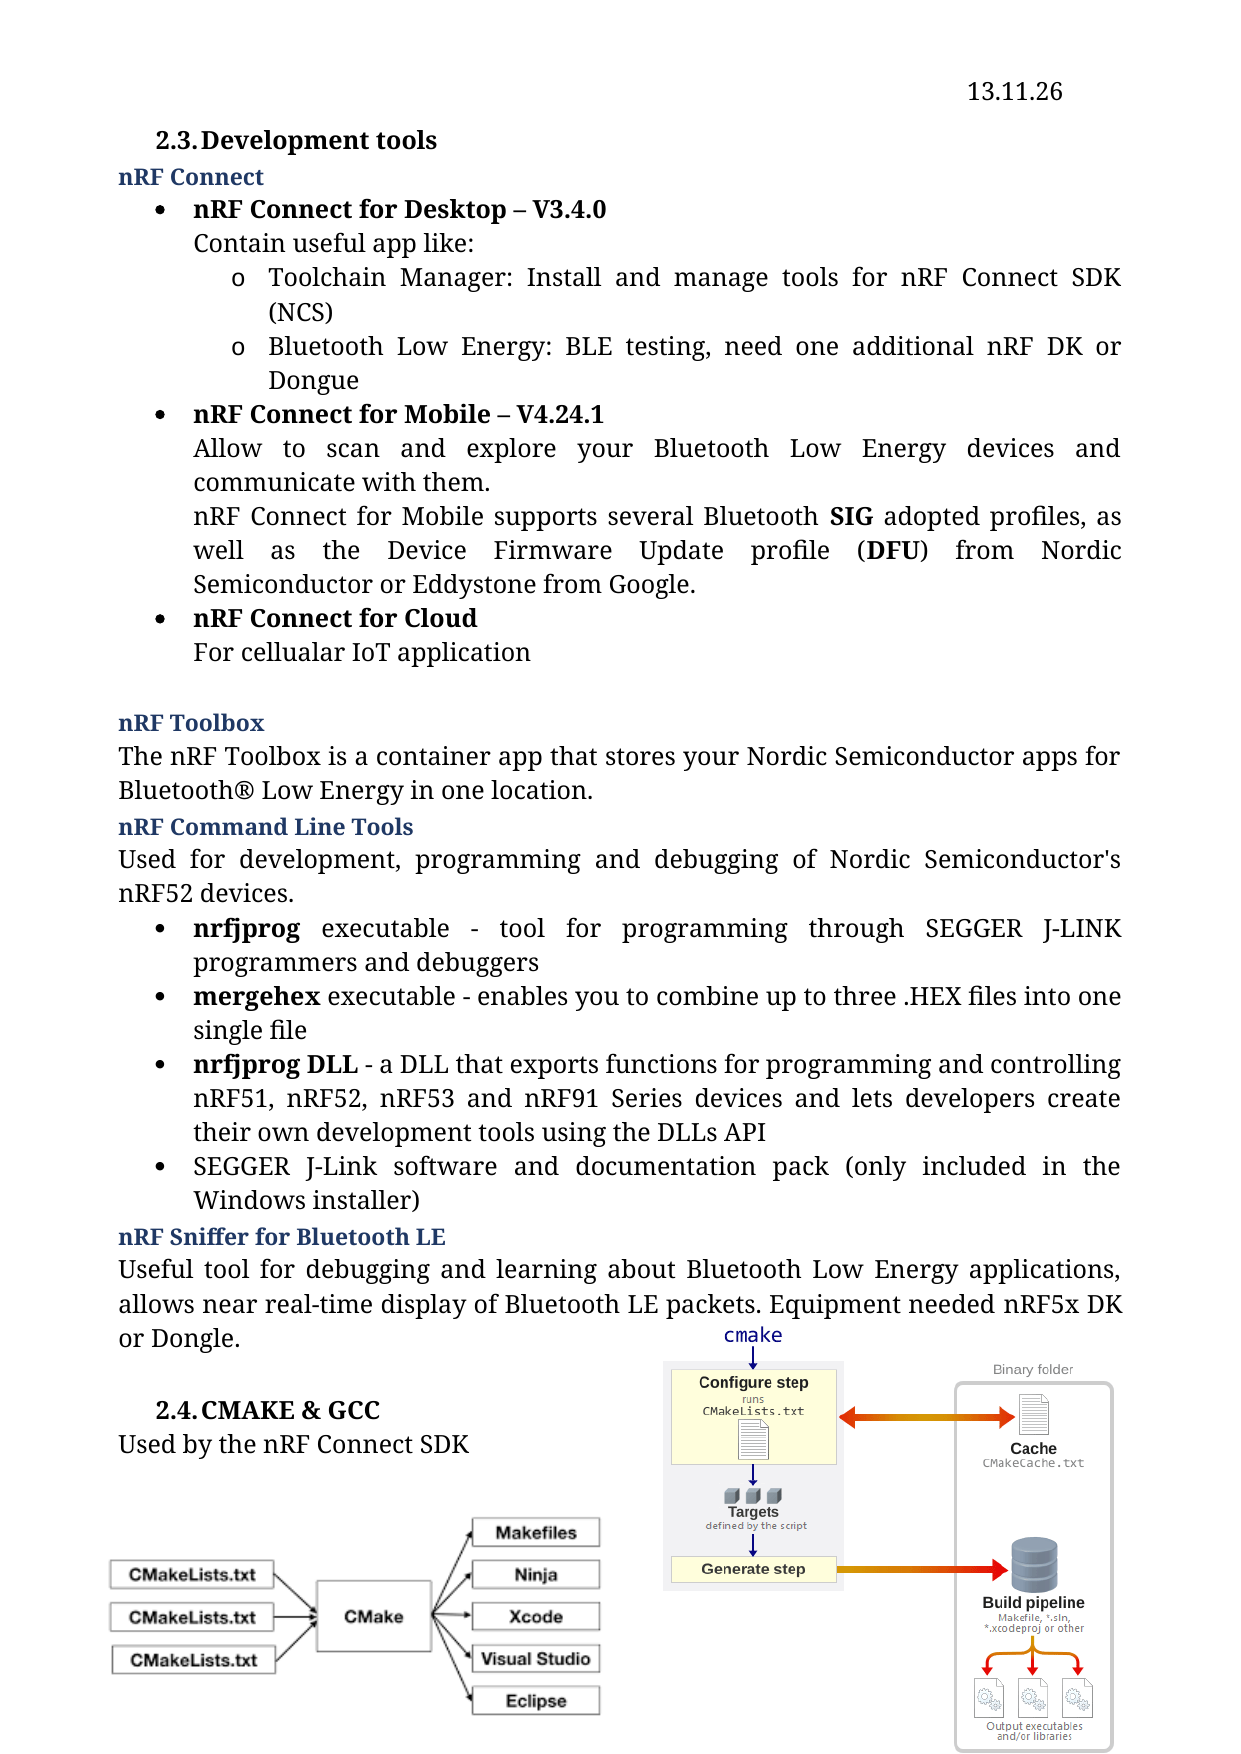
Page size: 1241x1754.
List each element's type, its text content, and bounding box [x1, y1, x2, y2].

subtitle Development tools [156, 122, 1122, 156]
text The nRF Toolbox is a container app that stores your Nordic Semiconductor apps for Bluetooth® Low Energy in one location. [118, 738, 1122, 807]
text Useful tool for debugging and learning about Bluetooth Low Energy applications, allows near real-time display of Bluetooth LE packets. Equipment needed nRF5x DK or Dongle. [118, 1252, 1122, 1354]
list Bluetooth Low Energy: BLE testing, need one additional nRF DK or Dongue [231, 328, 1122, 397]
subtitle CMAKE & GCC [156, 1393, 655, 1427]
subtitle nRF Command Line Tools [118, 811, 1122, 842]
list nrfjprog executable - tool for programming through SEGGER J-LINK programmers and debuggers [156, 910, 1122, 978]
subtitle nRF Sniffer for Bluetooth LE [118, 1221, 1122, 1252]
subtitle nRF Toolbox [118, 707, 1122, 738]
subtitle nRF Connect [118, 161, 1122, 192]
list For cellualar IoT application [193, 635, 1122, 669]
list nRF Connect for Cloud [156, 601, 1122, 635]
list SEGGER J-Link software and documentation pack (only included in the Windows installer) [156, 1149, 1122, 1217]
picture [101, 1497, 613, 1739]
text Used by the nRF Connect SDK [118, 1427, 655, 1461]
list nRF Connect for Desktop – V3.4.0 [156, 192, 1122, 226]
picture [655, 1324, 1117, 1754]
list nrfjprog DLL - a DLL that exports functions for programming and controlling nRF51, nRF52, nRF53 and nRF91 Series devices and lets developers create their own development tools using the DLLs API [156, 1046, 1122, 1149]
list nRF Connect for Mobile – V4.24.1 [156, 397, 1122, 431]
list Allow to scan and explore your Bluetooth Low Energy devices and communicate with them. [193, 431, 1122, 499]
list Contain useful app like: [193, 226, 1122, 260]
list nRF Connect for Mobile supports several Bluetooth SIG adopted profiles, as well as the Device Firmware Update profile (DFU) from Nordic Semiconductor or Eddystone from Google. [193, 499, 1122, 601]
text Used for development, programming and debugging of Nordic Semiconductor's nRF52 devices. [118, 842, 1122, 910]
list mergehex executable - enables you to combine up to three .HEX files into one single file [156, 978, 1122, 1046]
list Toolchain Manager: Install and manage tools for nRF Connect SDK (NCS) [231, 260, 1122, 328]
